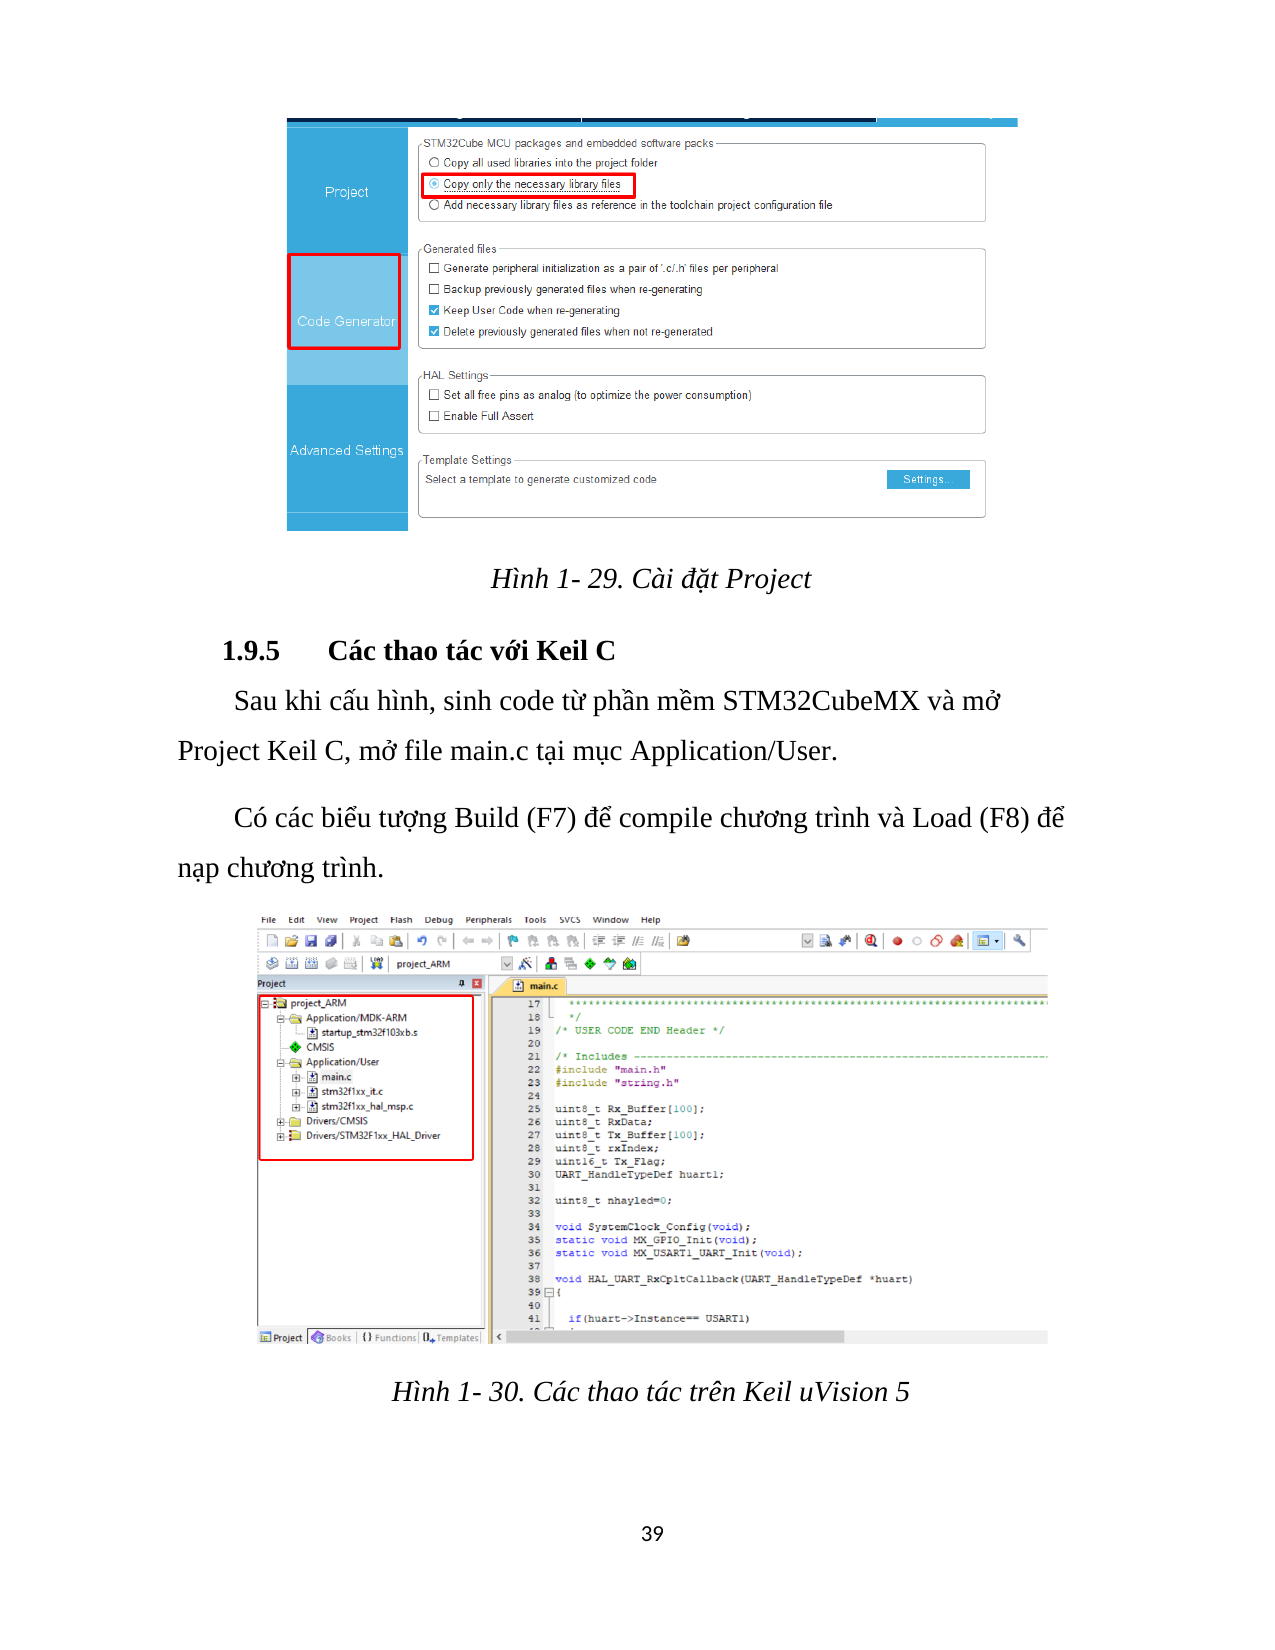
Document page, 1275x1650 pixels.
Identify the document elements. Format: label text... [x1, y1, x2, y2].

picture [257, 917, 1048, 1344]
text Hình 1- 29. Cài đặt Project [177, 561, 1127, 595]
picture [286, 118, 1018, 531]
text Sau khi cấu hình, sinh code từ phần mềm STM32CubeMX và mở Project Keil C, mở file main.c tại mục Application/User. [177, 683, 1068, 767]
subtitle Các thao tác với Keil C [222, 633, 1068, 666]
text Hình 1- 30. Các thao tác trên Keil uVision 5 [177, 1374, 1127, 1408]
text Có các biểu tượng Build (F7) để compile chương trình và Load (F8) để nạp chương trình. [177, 800, 1068, 884]
